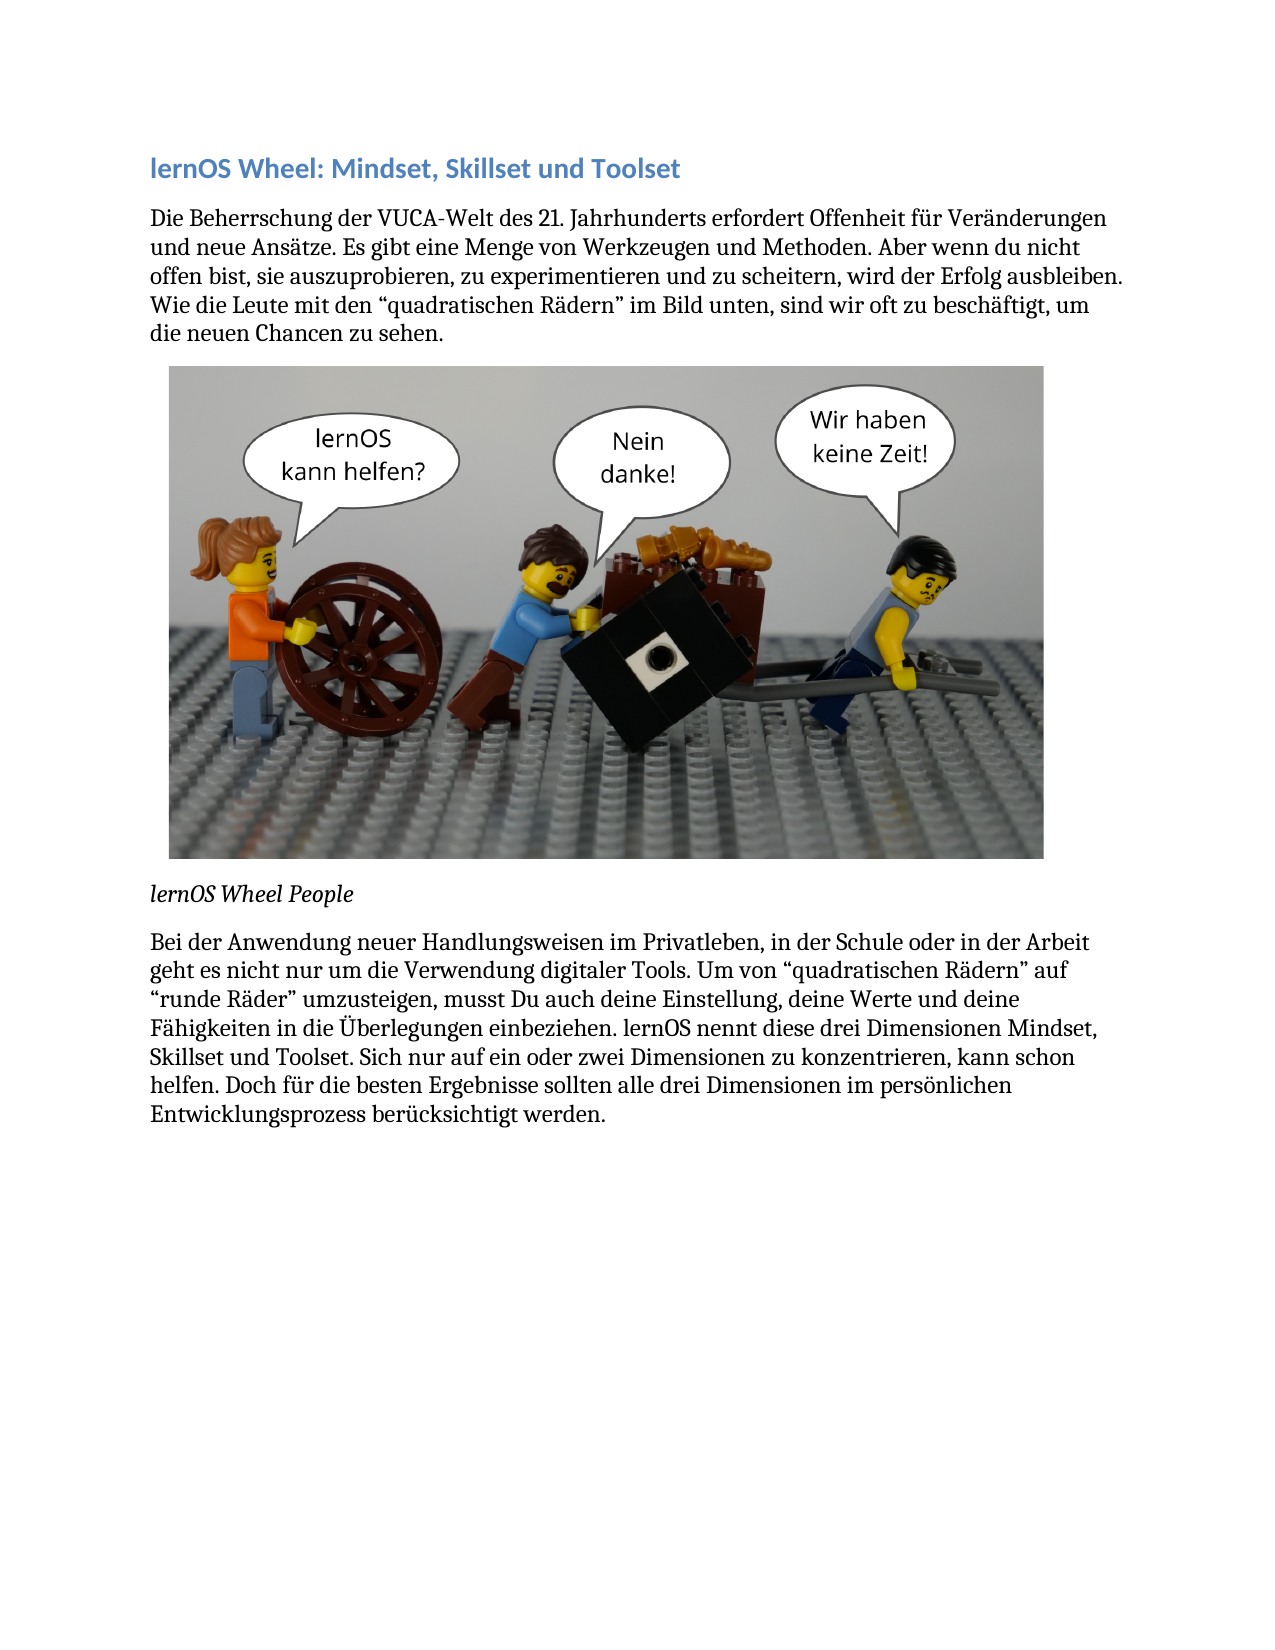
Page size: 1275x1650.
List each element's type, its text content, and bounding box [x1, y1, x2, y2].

text Bei der Anwendung neuer Handlungsweisen im Privatleben, in der Schule oder in der Arbeit geht es nicht nur um die Verwendung digitaler Tools. Um von “quadratischen Rädern” auf “runde Räder” umzusteigen, musst Du auch deine Einstellung, deine Werte und deine Fähigkeiten in die Überlegungen einbeziehen. lernOS nennt diese drei Dimensionen Mindset, Skillset und Toolset. Sich nur auf ein oder zwei Dimensionen zu konzentrieren, kann schon helfen. Doch für die besten Ergebnisse sollten alle drei Dimensionen im persönlichen Entwicklungsprozess berücksichtigt werden. [150, 927, 1125, 1129]
subtitle lernOS Wheel: Mindset, Skillset und Toolset [150, 150, 1125, 186]
text Die Beherrschung der VUCA-Welt des 21. Jahrhunderts erfordert Offenheit für Veränderungen und neue Ansätze. Es gibt eine Menge von Werkzeugen und Methoden. Aber wenn du nicht offen bist, sie auszuprobieren, zu experimentieren und zu scheitern, wird der Erfolg ausbleiben. Wie die Leute mit den “quadratischen Rädern” im Bild unten, sind wir oft zu beschäftigt, um die neuen Chancen zu sehen. [150, 204, 1125, 348]
text lernOS Wheel People [150, 880, 1125, 909]
picture [168, 366, 1044, 859]
